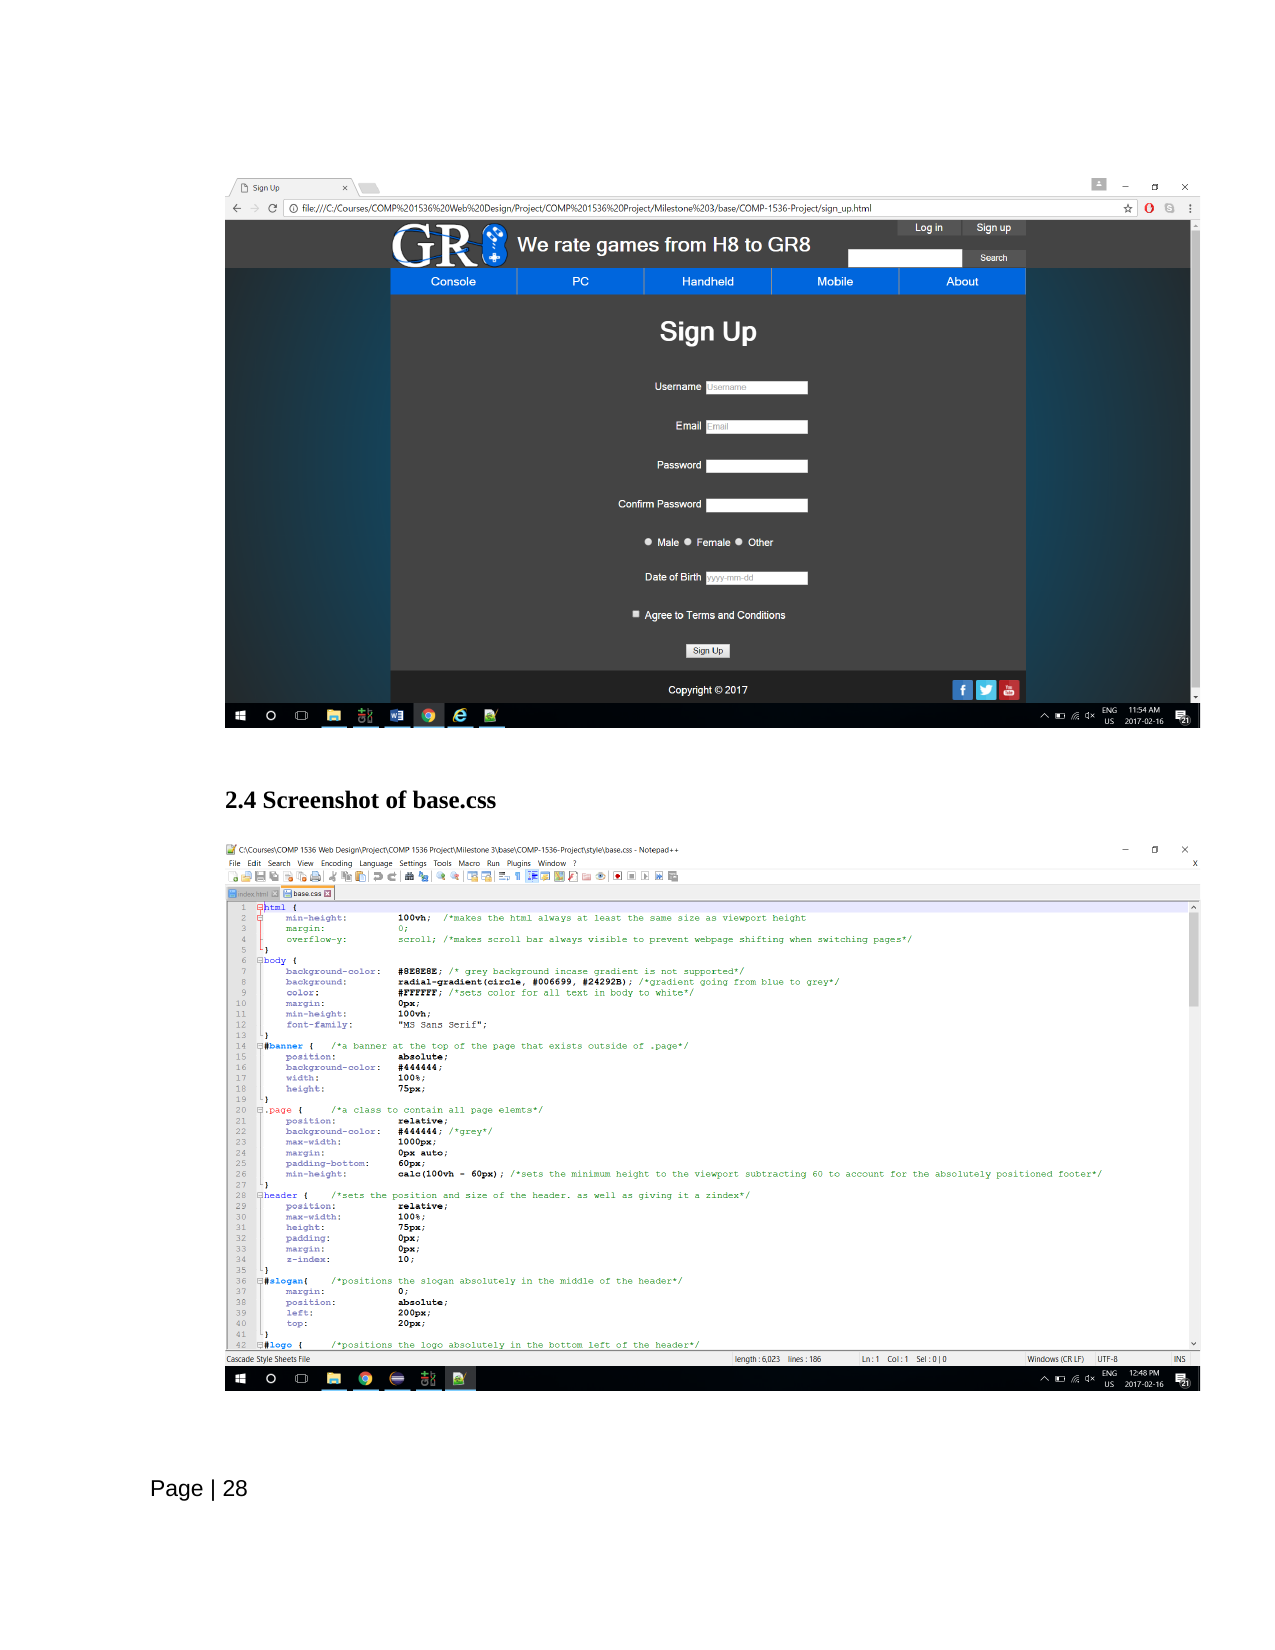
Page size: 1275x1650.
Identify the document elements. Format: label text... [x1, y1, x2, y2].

picture [225, 178, 1200, 728]
picture [225, 842, 1200, 1391]
text 2.4 Screenshot of base.css [150, 785, 1125, 813]
